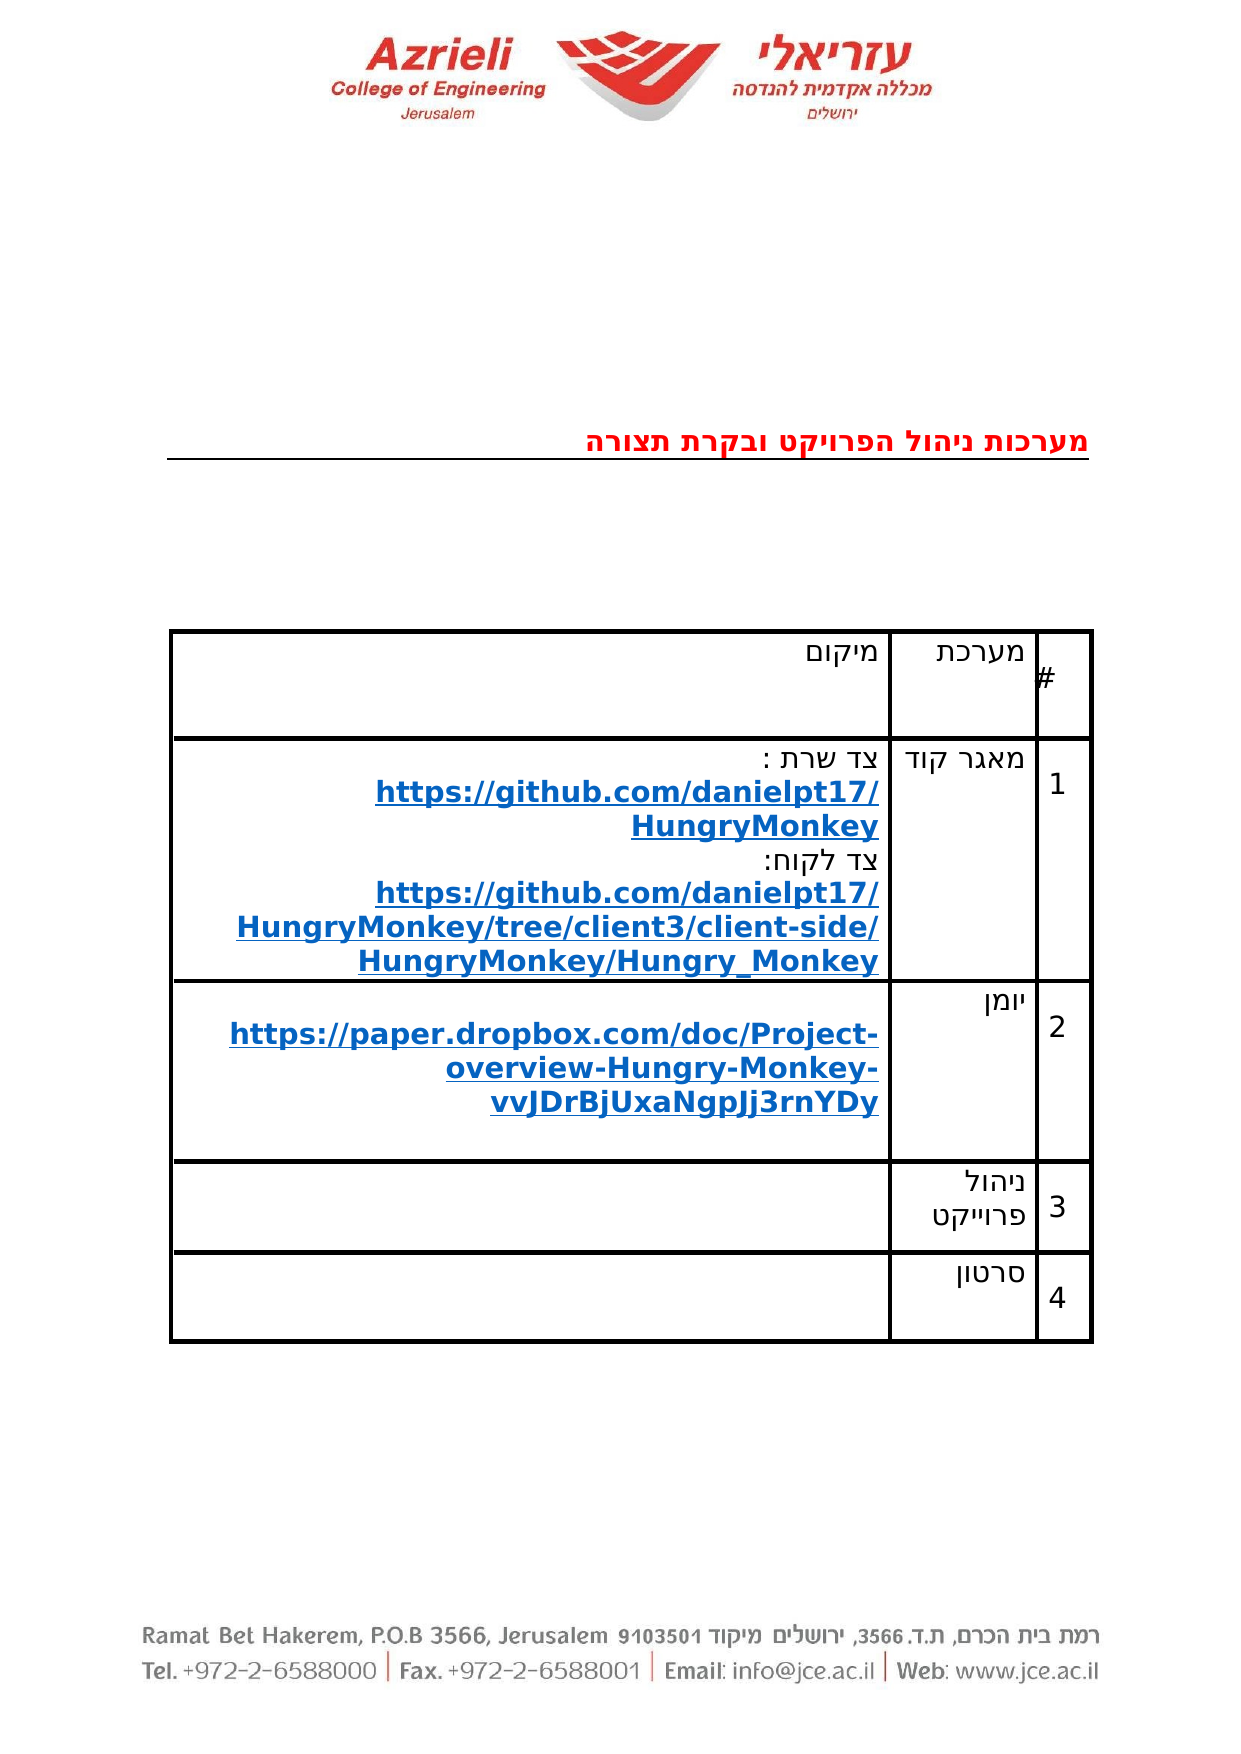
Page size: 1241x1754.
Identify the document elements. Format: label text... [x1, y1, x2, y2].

picture [328, 28, 942, 127]
table_cell 4 [1039, 1255, 1089, 1339]
table_cell 3 [1039, 1164, 1089, 1250]
table_cell ניהול פרוייקט [892, 1164, 1035, 1250]
table_cell [173, 1160, 888, 1250]
table_header מערכת [892, 634, 1035, 736]
picture [137, 1617, 1104, 1690]
table_cell https://paper.dropbox.com/doc/Project-overview-Hungry-Monkey-vvJDrBjUxaNgpJj3rnYDy [173, 980, 888, 1159]
table_cell מאגר קוד [892, 741, 1035, 979]
table_cell 1 [1039, 741, 1089, 979]
table_cell סרטון [892, 1255, 1035, 1339]
table_cell [173, 1251, 888, 1339]
table_cell 2 [1039, 983, 1089, 1159]
table_cell יומן [892, 983, 1035, 1159]
subtitle מערכות ניהול הפרויקט ובקרת תצורה [150, 424, 1089, 492]
table_header מיקום [173, 634, 888, 736]
table_cell צד שרת : https://github.com/danielpt17/HungryMonkey צד לקוח: https://github.com/danielpt17/HungryMonkey/tree/client3/client-side/HungryMonkey/Hungry_Monkey [173, 737, 888, 979]
table_header # [1039, 634, 1089, 736]
